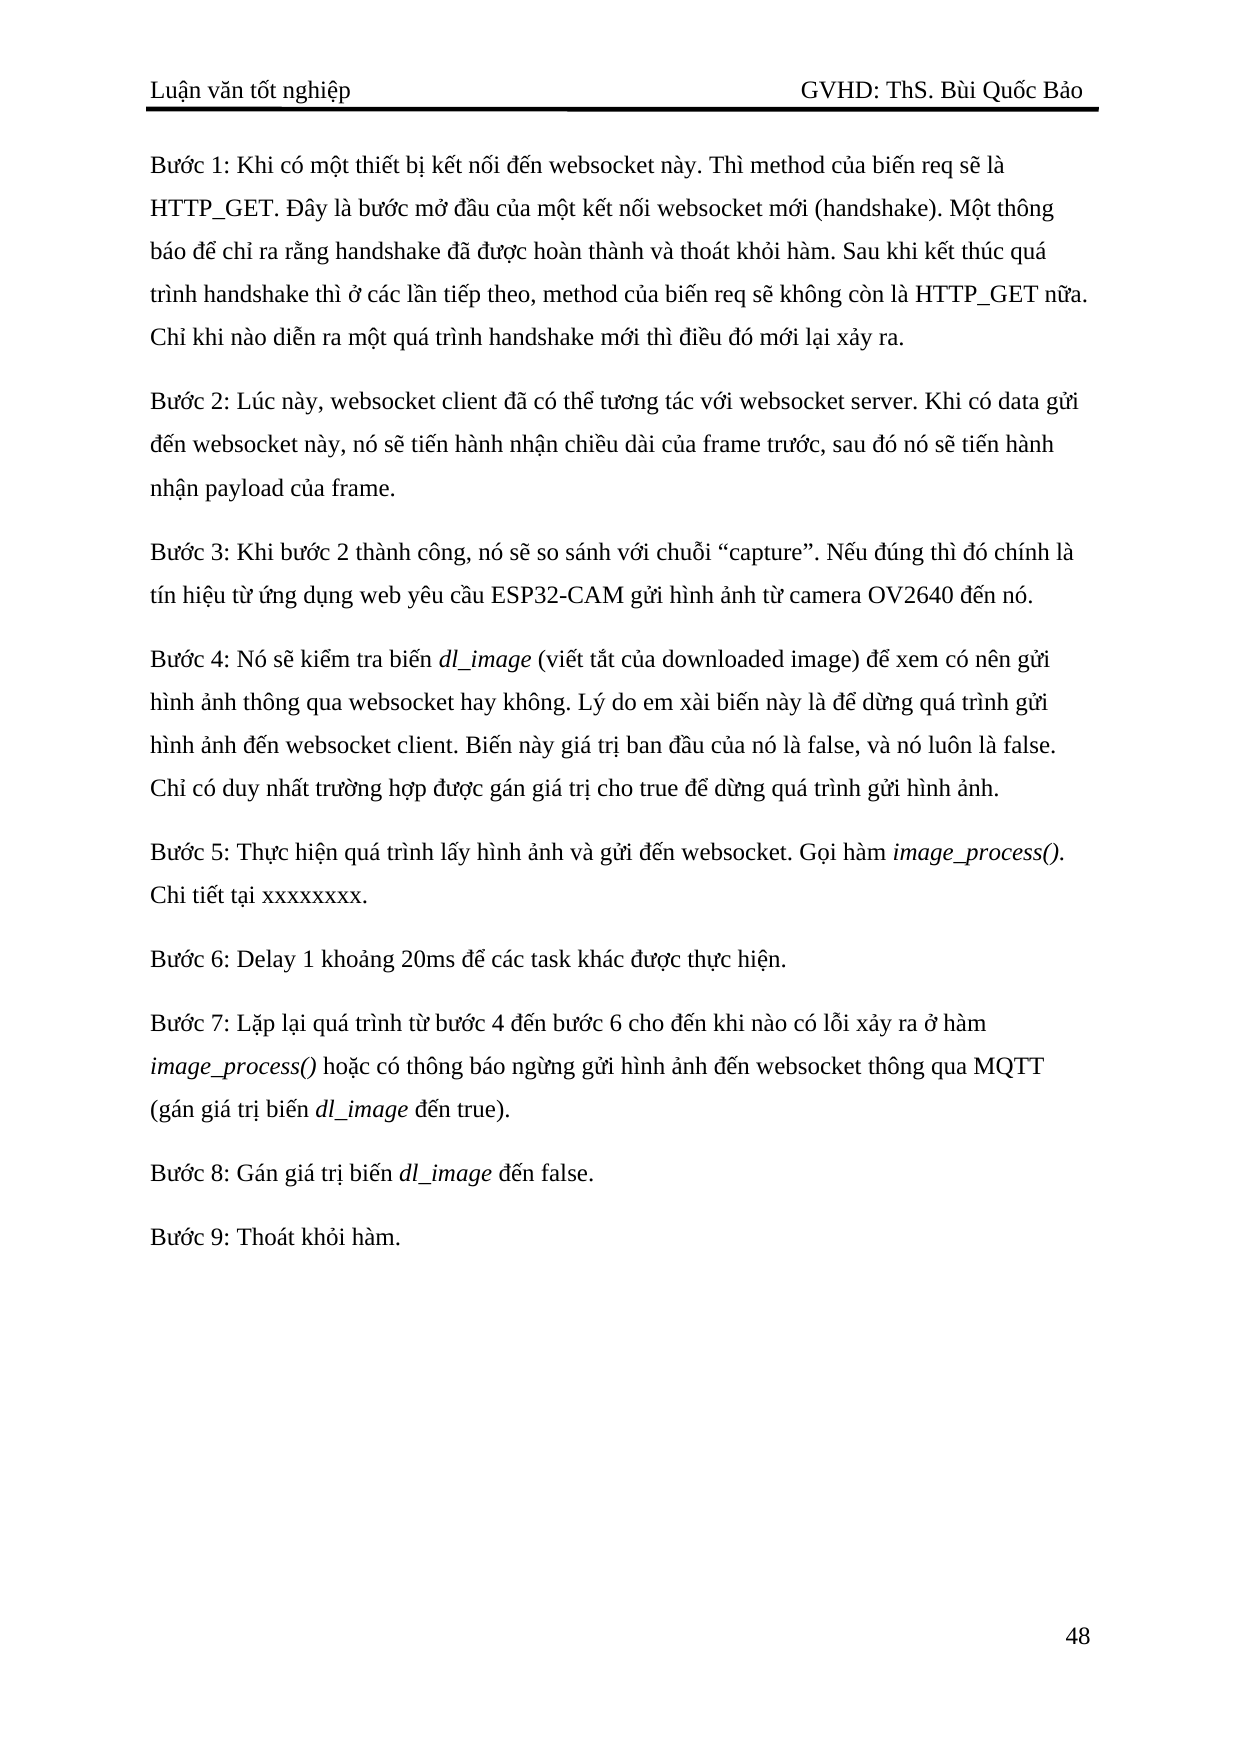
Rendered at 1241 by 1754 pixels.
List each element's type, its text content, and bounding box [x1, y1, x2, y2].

text Bước 7: Lặp lại quá trình từ bước 4 đến bước 6 cho đến khi nào có lỗi xảy ra ở hàm image_process() hoặc có thông báo ngừng gửi hình ảnh đến websocket thông qua MQTT (gán giá trị biến dl_image đến true). [150, 1008, 1090, 1123]
text Bước 9: Thoát khỏi hàm. [150, 1222, 1090, 1251]
text Bước 2: Lúc này, websocket client đã có thể tương tác với websocket server. Khi có data gửi đến websocket này, nó sẽ tiến hành nhận chiều dài của frame trước, sau đó nó sẽ tiến hành nhận payload của frame. [150, 386, 1090, 501]
text Bước 8: Gán giá trị biến dl_image đến false. [150, 1158, 1090, 1187]
text Bước 1: Khi có một thiết bị kết nối đến websocket này. Thì method của biến req sẽ là HTTP_GET. Đây là bước mở đầu của một kết nối websocket mới (handshake). Một thông báo để chỉ ra rằng handshake đã được hoàn thành và thoát khỏi hàm. Sau khi kết thúc quá trình handshake thì ở các lần tiếp theo, method của biến req sẽ không còn là HTTP_GET nữa. Chỉ khi nào diễn ra một quá trình handshake mới thì điều đó mới lại xảy ra. [150, 150, 1090, 351]
text Bước 4: Nó sẽ kiểm tra biến dl_image (viết tắt của downloaded image) để xem có nên gửi hình ảnh thông qua websocket hay không. Lý do em xài biến này là để dừng quá trình gửi hình ảnh đến websocket client. Biến này giá trị ban đầu của nó là false, và nó luôn là false. Chỉ có duy nhất trường hợp được gán giá trị cho true để dừng quá trình gửi hình ảnh. [150, 644, 1090, 802]
text Bước 6: Delay 1 khoảng 20ms để các task khác được thực hiện. [150, 944, 1090, 973]
text Bước 5: Thực hiện quá trình lấy hình ảnh và gửi đến websocket. Gọi hàm image_process(). Chi tiết tại xxxxxxxx. [150, 837, 1090, 909]
text Bước 3: Khi bước 2 thành công, nó sẽ so sánh với chuỗi “capture”. Nếu đúng thì đó chính là tín hiệu từ ứng dụng web yêu cầu ESP32-CAM gửi hình ảnh từ camera OV2640 đến nó. [150, 537, 1090, 608]
